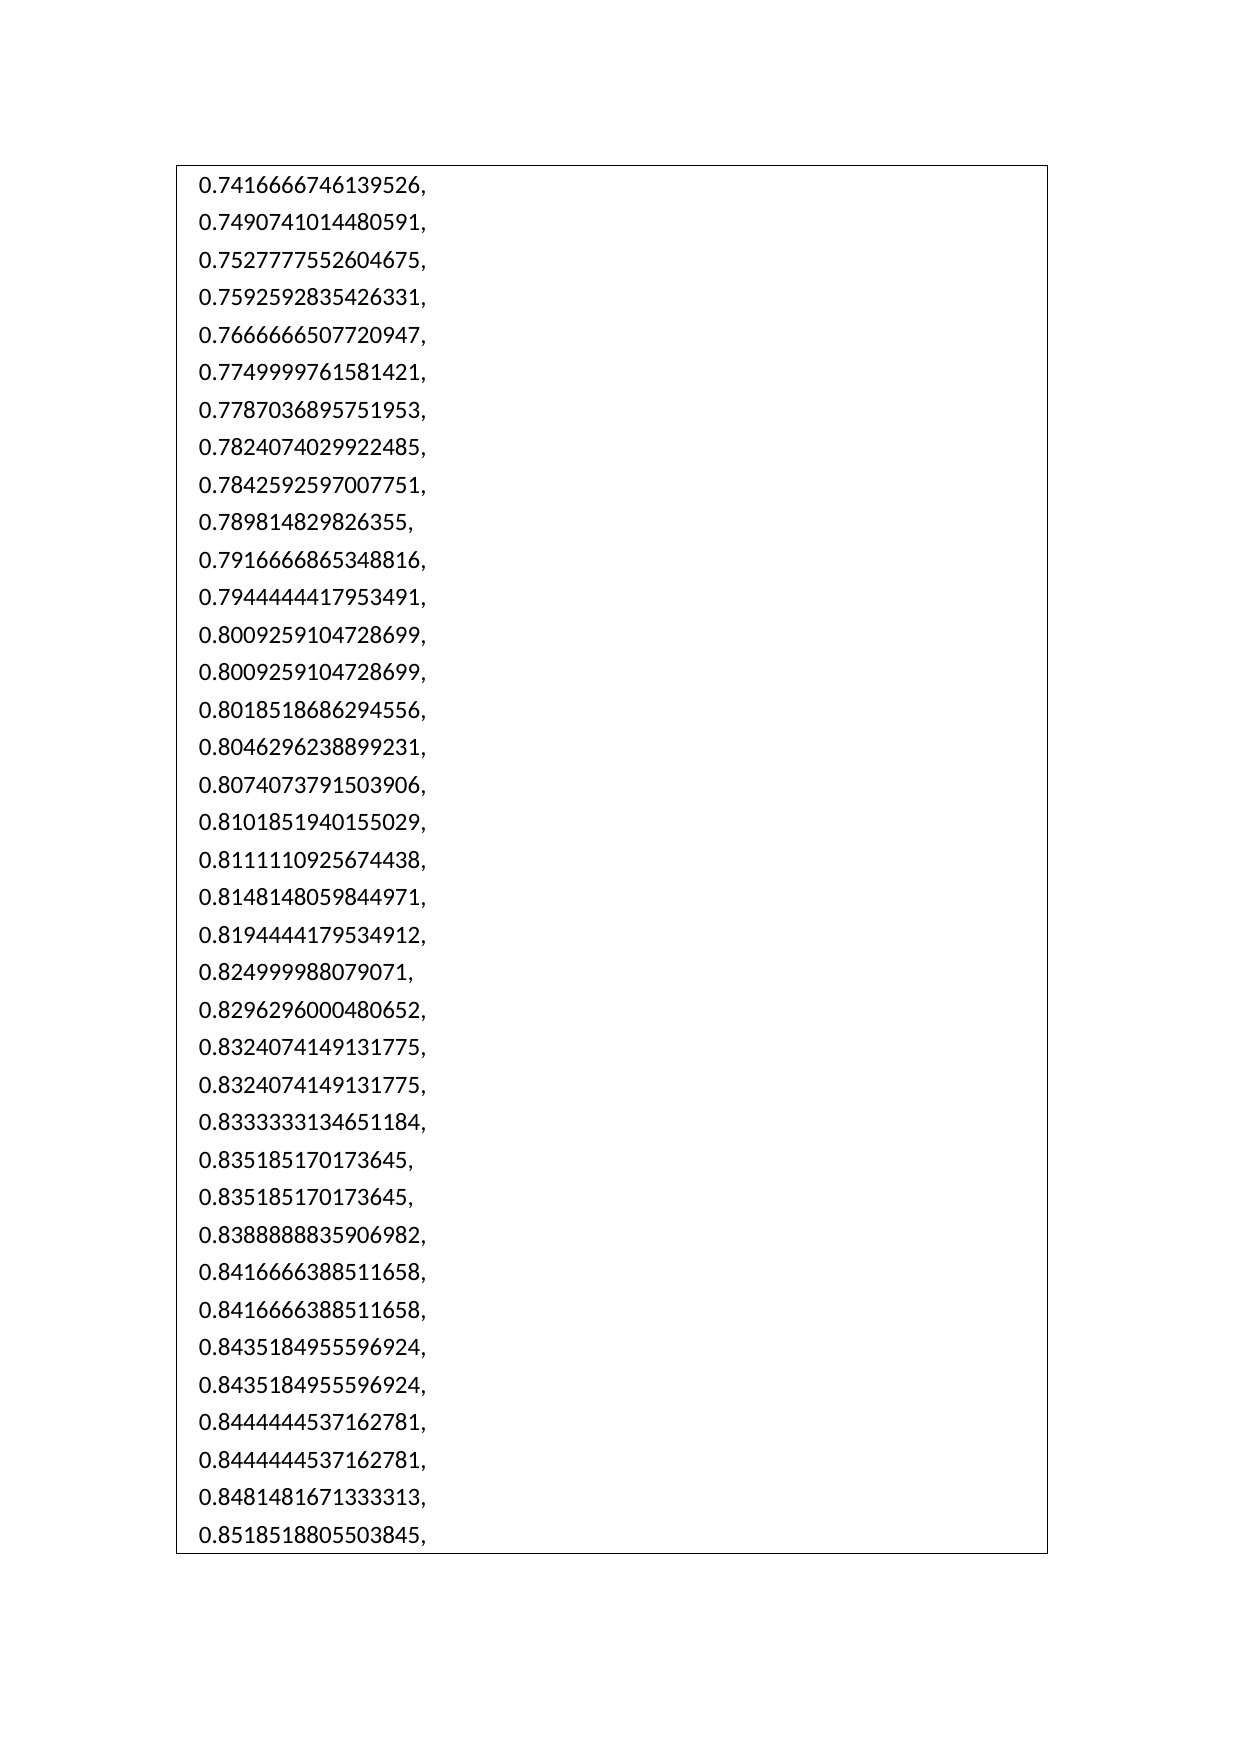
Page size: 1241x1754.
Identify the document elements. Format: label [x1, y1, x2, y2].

table_cell [177, 166, 1047, 1553]
